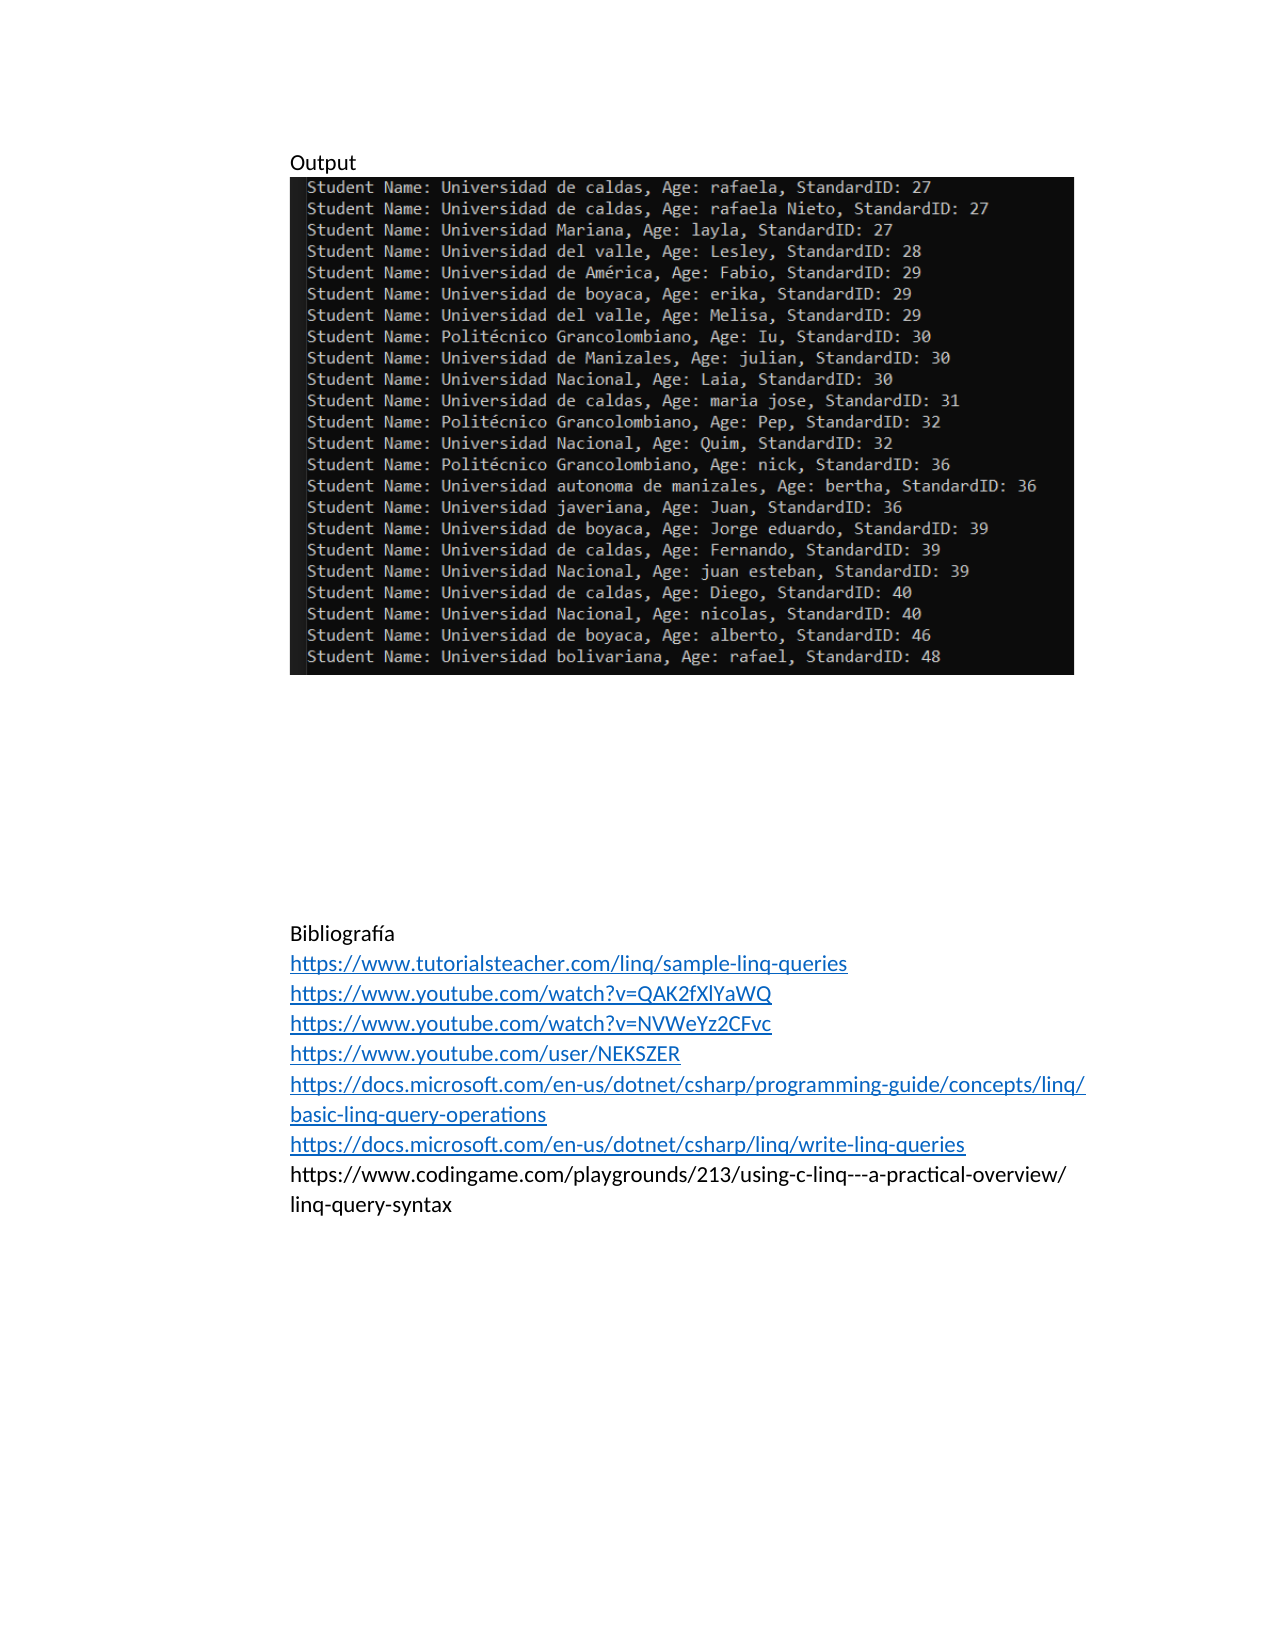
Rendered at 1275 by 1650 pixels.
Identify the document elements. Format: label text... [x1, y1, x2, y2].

list Output [290, 148, 1098, 176]
list https://docs.microsoft.com/en-us/dotnet/csharp/programming-guide/concepts/linq/basic-linq-query-operations [290, 1070, 1098, 1128]
list https://www.codingame.com/playgrounds/213/using-c-linq---a-practical-overview/linq-query-syntax [290, 1160, 1098, 1219]
picture [289, 177, 1075, 675]
list https://www.youtube.com/watch?v=NVWeYz2CFvc [290, 1009, 1098, 1037]
list https://www.youtube.com/user/NEKSZER [290, 1039, 1098, 1068]
list https://www.youtube.com/watch?v=QAK2fXlYaWQ [290, 979, 1098, 1007]
list https://docs.microsoft.com/en-us/dotnet/csharp/linq/write-linq-queries [290, 1130, 1098, 1158]
list Bibliografía [290, 919, 1098, 947]
list https://www.tutorialsteacher.com/linq/sample-linq-queries [290, 949, 1098, 977]
